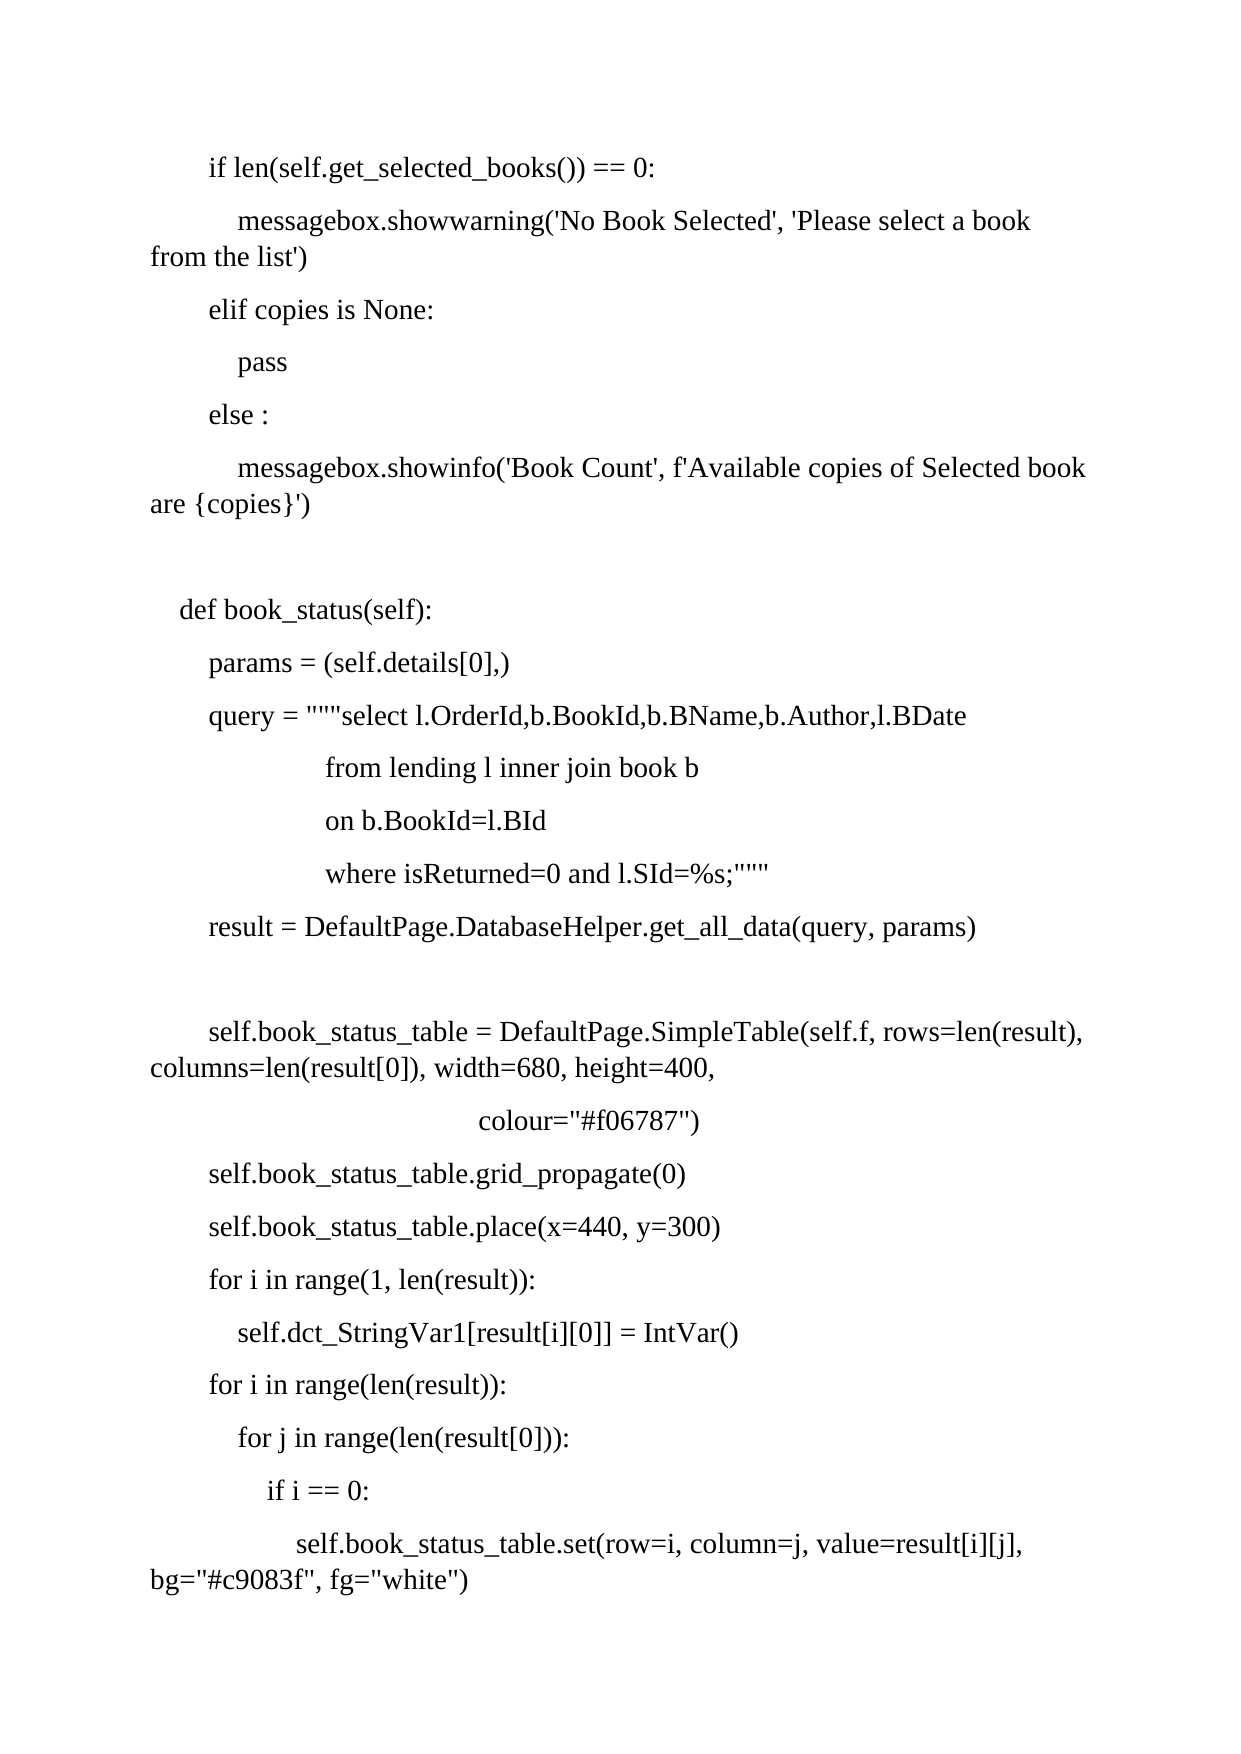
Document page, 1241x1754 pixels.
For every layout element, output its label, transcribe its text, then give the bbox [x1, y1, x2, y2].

text for j in range(len(result[0])): [150, 1420, 1090, 1454]
text pass [150, 344, 1090, 378]
text for i in range(1, len(result)): [150, 1262, 1090, 1295]
text elif copies is None: [150, 292, 1090, 325]
text messagebox.showwarning('No Book Selected', 'Please select a book from the list') [150, 203, 1090, 272]
text messagebox.showinfo('Book Count', f'Available copies of Selected book are {copies}') [150, 450, 1090, 520]
text self.book_status_table.place(x=440, y=300) [150, 1209, 1090, 1243]
text else : [150, 397, 1090, 431]
text from lending l inner join book b [150, 750, 1090, 784]
text if i == 0: [150, 1473, 1090, 1507]
text if len(self.get_selected_books()) == 0: [150, 150, 1090, 183]
text on b.BookId=l.BId [150, 803, 1090, 837]
text self.book_status_table.grid_propagate(0) [150, 1156, 1090, 1190]
text query = """select l.OrderId,b.BookId,b.BName,b.Author,l.BDate [150, 698, 1090, 731]
text self.book_status_table = DefaultPage.SimpleTable(self.f, rows=len(result), columns=len(result[0]), width=680, height=400, [150, 1014, 1090, 1084]
text colour="#f06787") [150, 1103, 1090, 1137]
text for i in range(len(result)): [150, 1367, 1090, 1401]
text where isReturned=0 and l.SId=%s;""" [150, 856, 1090, 889]
text def book_status(self): [150, 592, 1090, 626]
text result = DefaultPage.DatabaseHelper.get_all_data(query, params) [150, 909, 1090, 942]
text self.book_status_table.set(row=i, column=j, value=result[i][j], bg="#c9083f", fg="white") [150, 1526, 1090, 1596]
text params = (self.details[0],) [150, 645, 1090, 678]
text self.dct_StringVar1[result[i][0]] = IntVar() [150, 1315, 1090, 1348]
